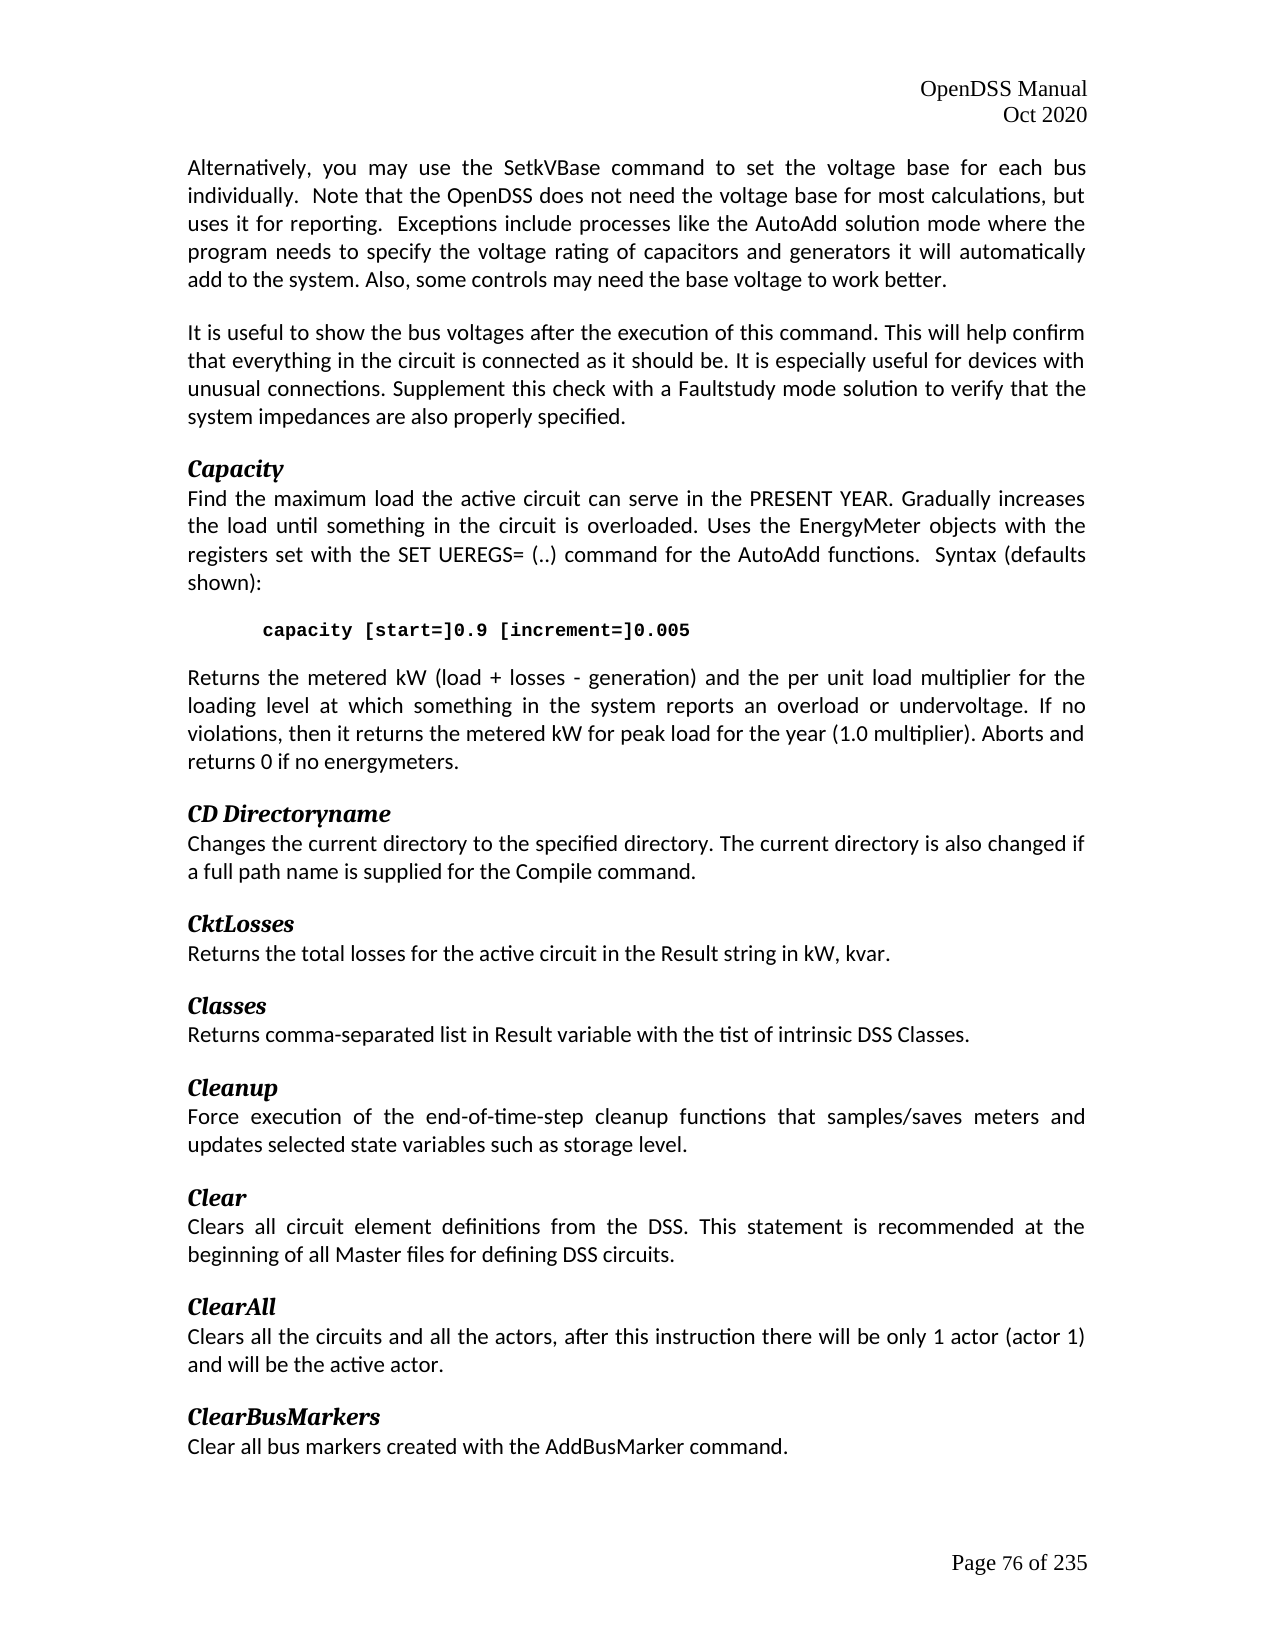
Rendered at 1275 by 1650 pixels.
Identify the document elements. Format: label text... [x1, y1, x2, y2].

subtitle Classes [187, 992, 1087, 1021]
subtitle Clear [187, 1183, 1087, 1212]
subtitle CktLosses [187, 910, 1087, 939]
text Returns comma-separated list in Result variable with the tist of intrinsic DSS Classes. [187, 1021, 1087, 1049]
text Force execution of the end-of-time-step cleanup functions that samples/saves meters and updates selected state variables such as storage level. [187, 1102, 1087, 1158]
text Alternatively, you may use the SetkVBase command to set the voltage base for each bus individually. Note that the OpenDSS does not need the voltage base for most calculations, but uses it for reporting. Exceptions include processes like the AutoAdd solution mode where the program needs to specify the voltage rating of capacitors and generators it will automatically add to the system. Also, some controls may need the base voltage to work better. [187, 153, 1087, 293]
subtitle ClearAll [187, 1293, 1087, 1322]
text It is useful to show the bus voltages after the execution of this command. This will help confirm that everything in the circuit is connected as it should be. It is especially useful for devices with unusual connections. Supplement this check with a Faultstudy mode solution to verify that the system impedances are also properly specified. [187, 318, 1087, 430]
subtitle Capacity [187, 455, 1087, 484]
text Returns the metered kW (load + losses - generation) and the per unit load multiplier for the loading level at which something in the system reports an overload or undervoltage. If no violations, then it returns the metered kW for peak load for the year (1.0 multiplier). Aborts and returns 0 if no energymeters. [187, 663, 1087, 775]
text Returns the total losses for the active circuit in the Result string in kW, kvar. [187, 939, 1087, 967]
text Clears all the circuits and all the actors, after this instruction there will be only 1 actor (actor 1) and will be the active actor. [187, 1322, 1087, 1378]
subtitle Cleanup [187, 1074, 1087, 1102]
subtitle CD Directoryname [187, 800, 1087, 829]
text Find the maximum load the active circuit can serve in the PRESENT YEAR. Gradually increases the load until something in the circuit is overloaded. Uses the EnergyMeter objects with the registers set with the SET UEREGS= (..) command for the AutoAdd functions. Syntax (defaults shown): [187, 484, 1087, 596]
text Clears all circuit element definitions from the DSS. This statement is recommended at the beginning of all Master files for defining DSS circuits. [187, 1212, 1087, 1268]
text capacity [start=]0.9 [increment=]0.005 [262, 621, 1087, 642]
subtitle ClearBusMarkers [187, 1403, 1087, 1432]
text Changes the current directory to the specified directory. The current directory is also changed if a full path name is supplied for the Compile command. [187, 829, 1087, 885]
text Clear all bus markers created with the AddBusMarker command. [187, 1432, 1087, 1460]
